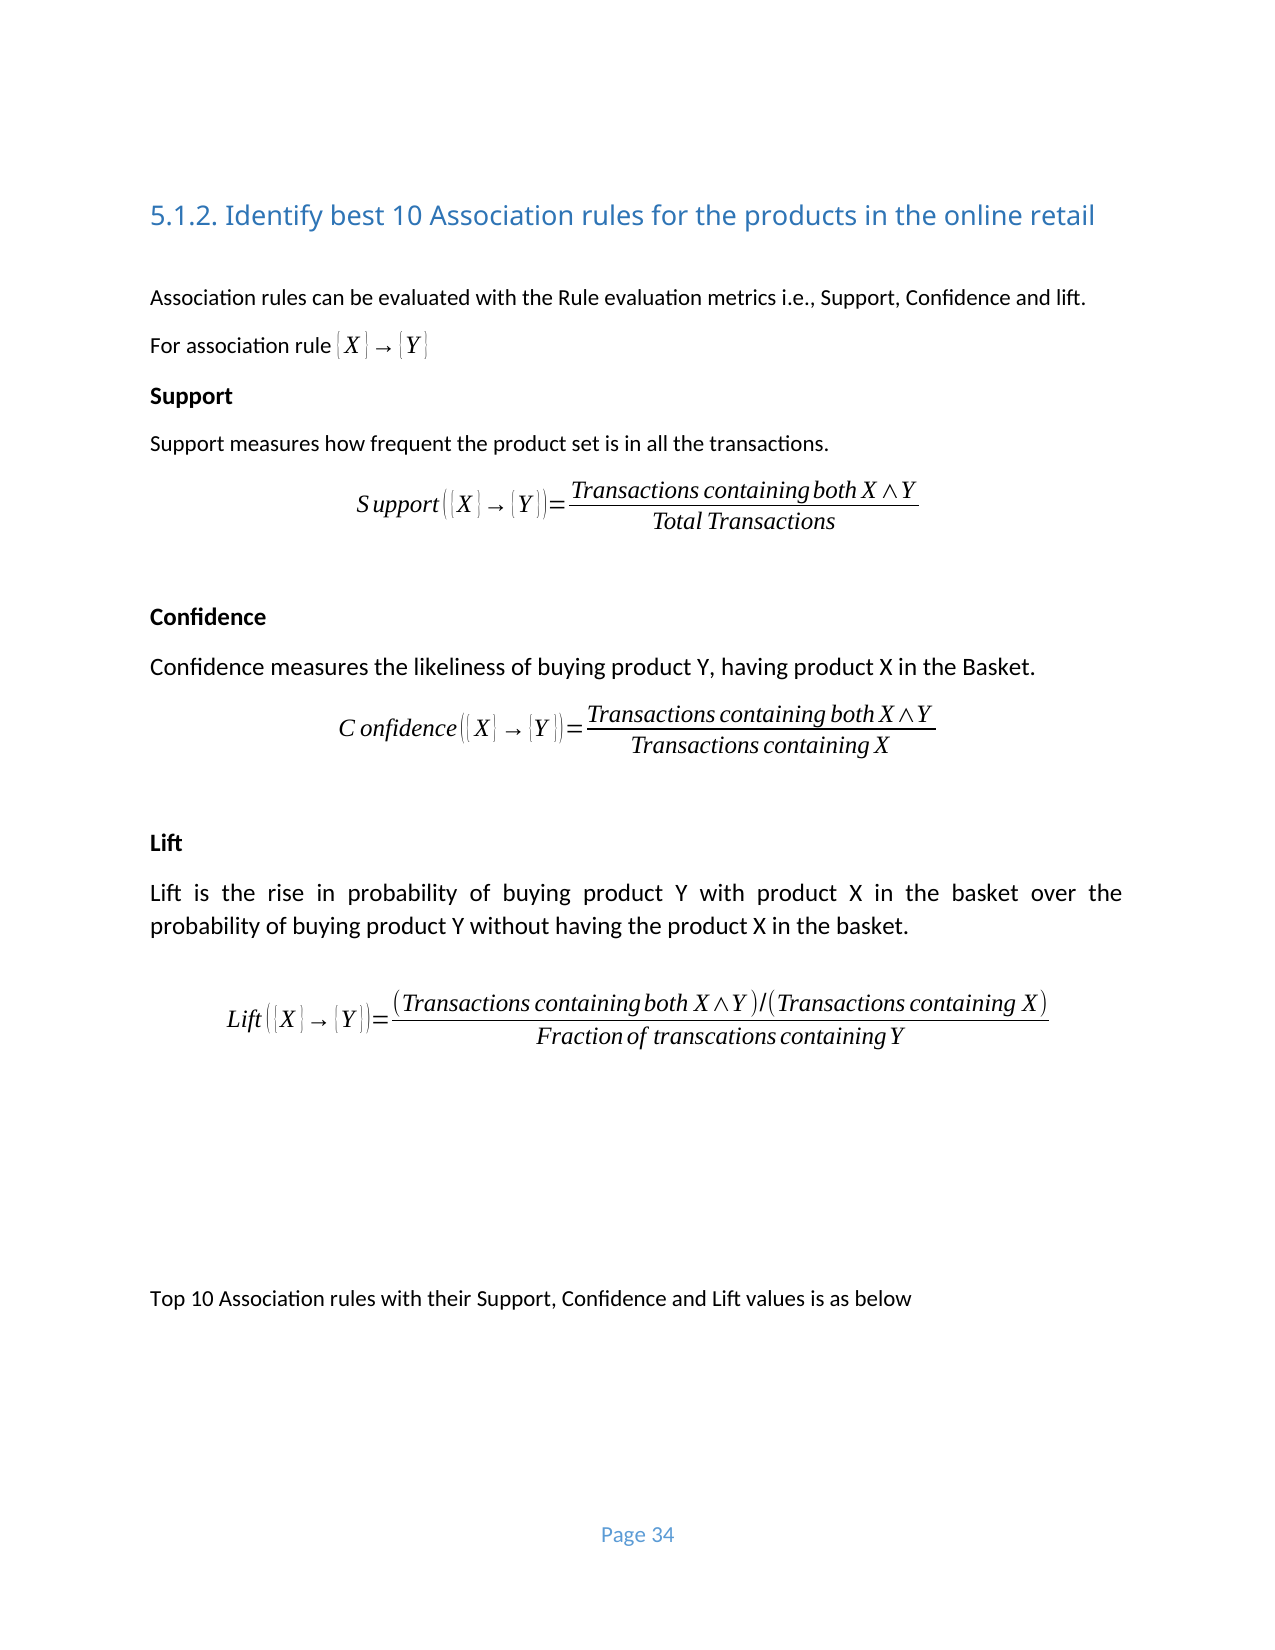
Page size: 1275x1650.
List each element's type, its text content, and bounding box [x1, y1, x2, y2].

subtitle 5.1.2. Identify best 10 Association rules for the products in the online retail [150, 197, 1125, 234]
text Top 10 Association rules with their Support, Confidence and Lift values is as below [150, 1284, 1125, 1312]
text Lift [150, 828, 1125, 858]
text Lift is the rise in probability of buying product Y with product X in the basket over the probability of buying product Y without having the product X in the basket. [150, 877, 1125, 941]
text Confidence measures the likeliness of buying product Y, having product X in the Basket. [150, 651, 1125, 681]
text Confidence [150, 601, 1125, 632]
text For association rule [150, 330, 1125, 361]
text Support measures how frequent the product set is in all the transactions. [150, 429, 1125, 457]
text Association rules can be evaluated with the Rule evaluation metrics i.e., Support, Confidence and lift. [150, 283, 1125, 312]
text Support [150, 380, 1125, 410]
